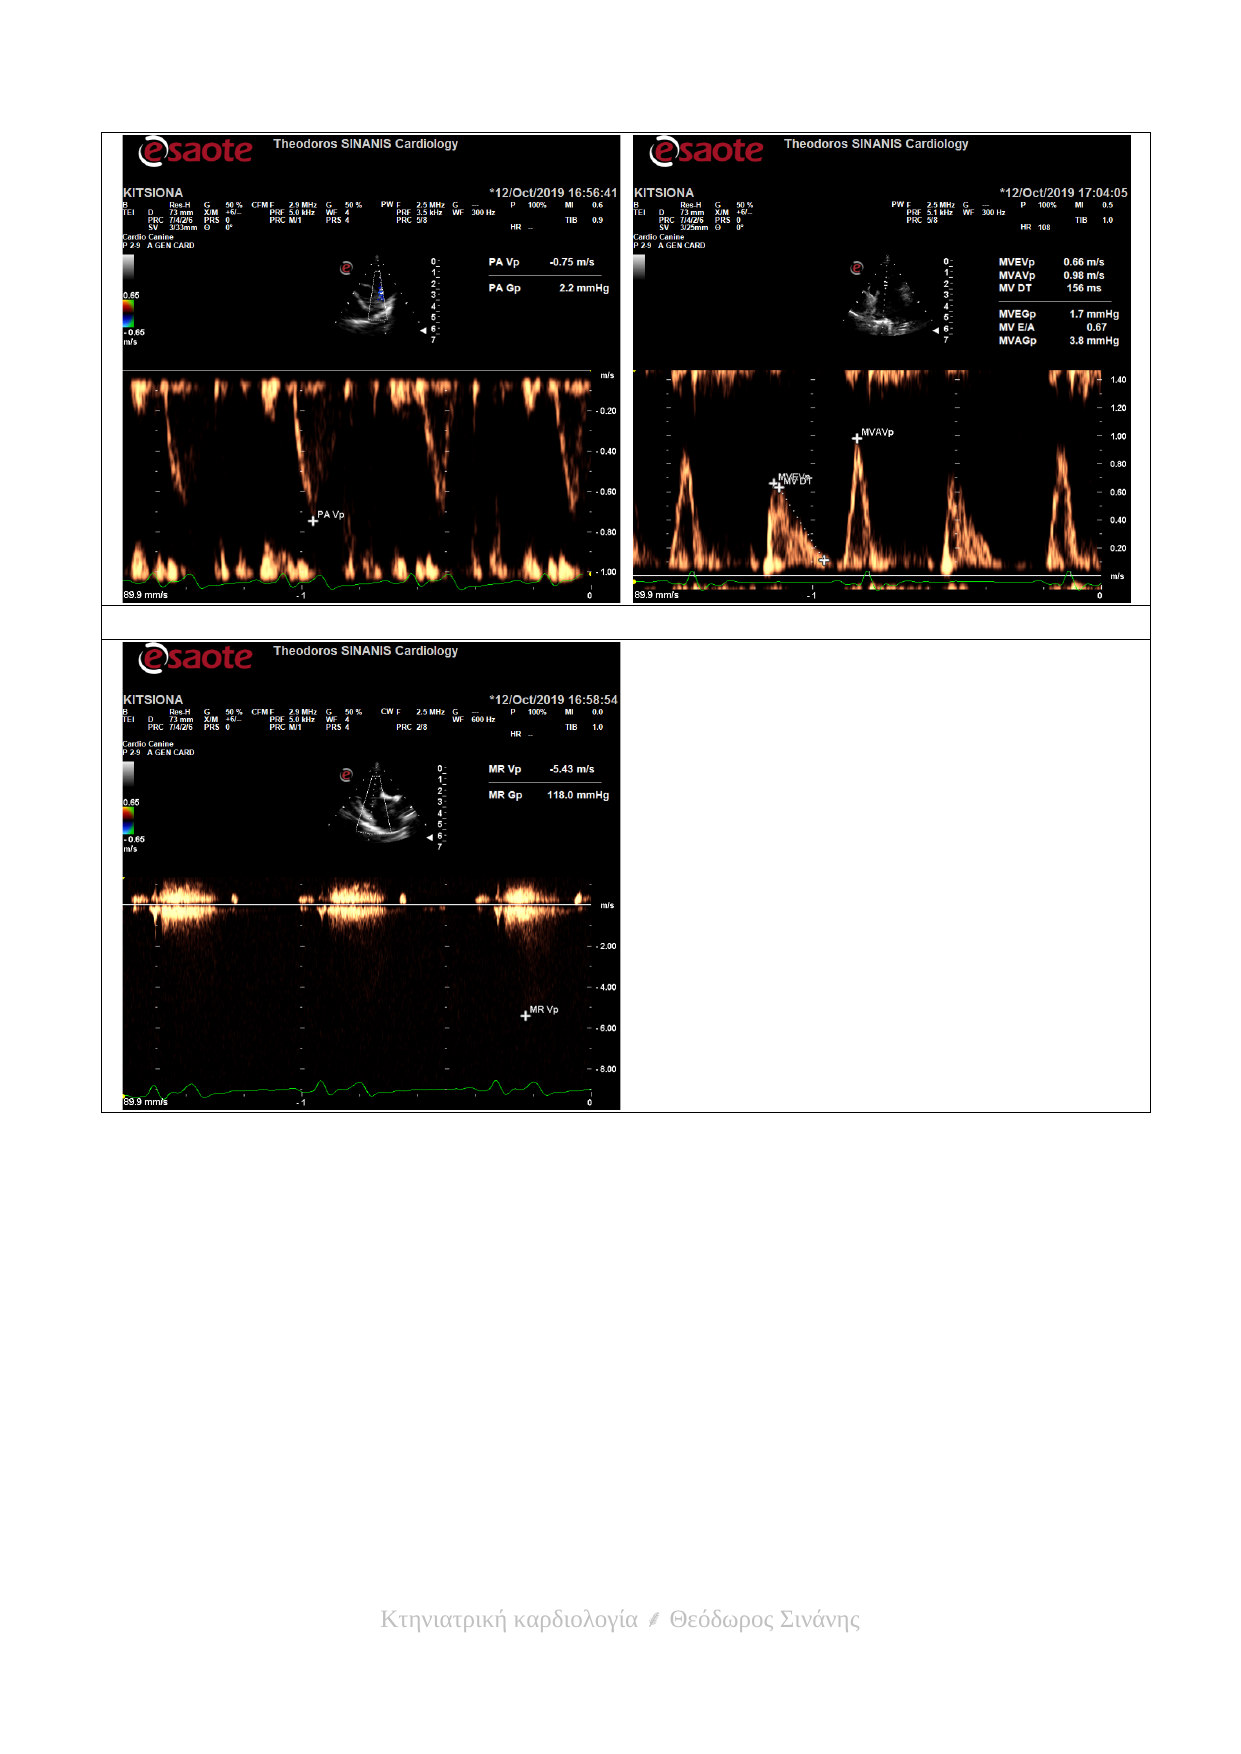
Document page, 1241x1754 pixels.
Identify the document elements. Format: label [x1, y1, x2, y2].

picture [122, 135, 621, 603]
picture [122, 642, 621, 1110]
picture [633, 135, 1131, 603]
